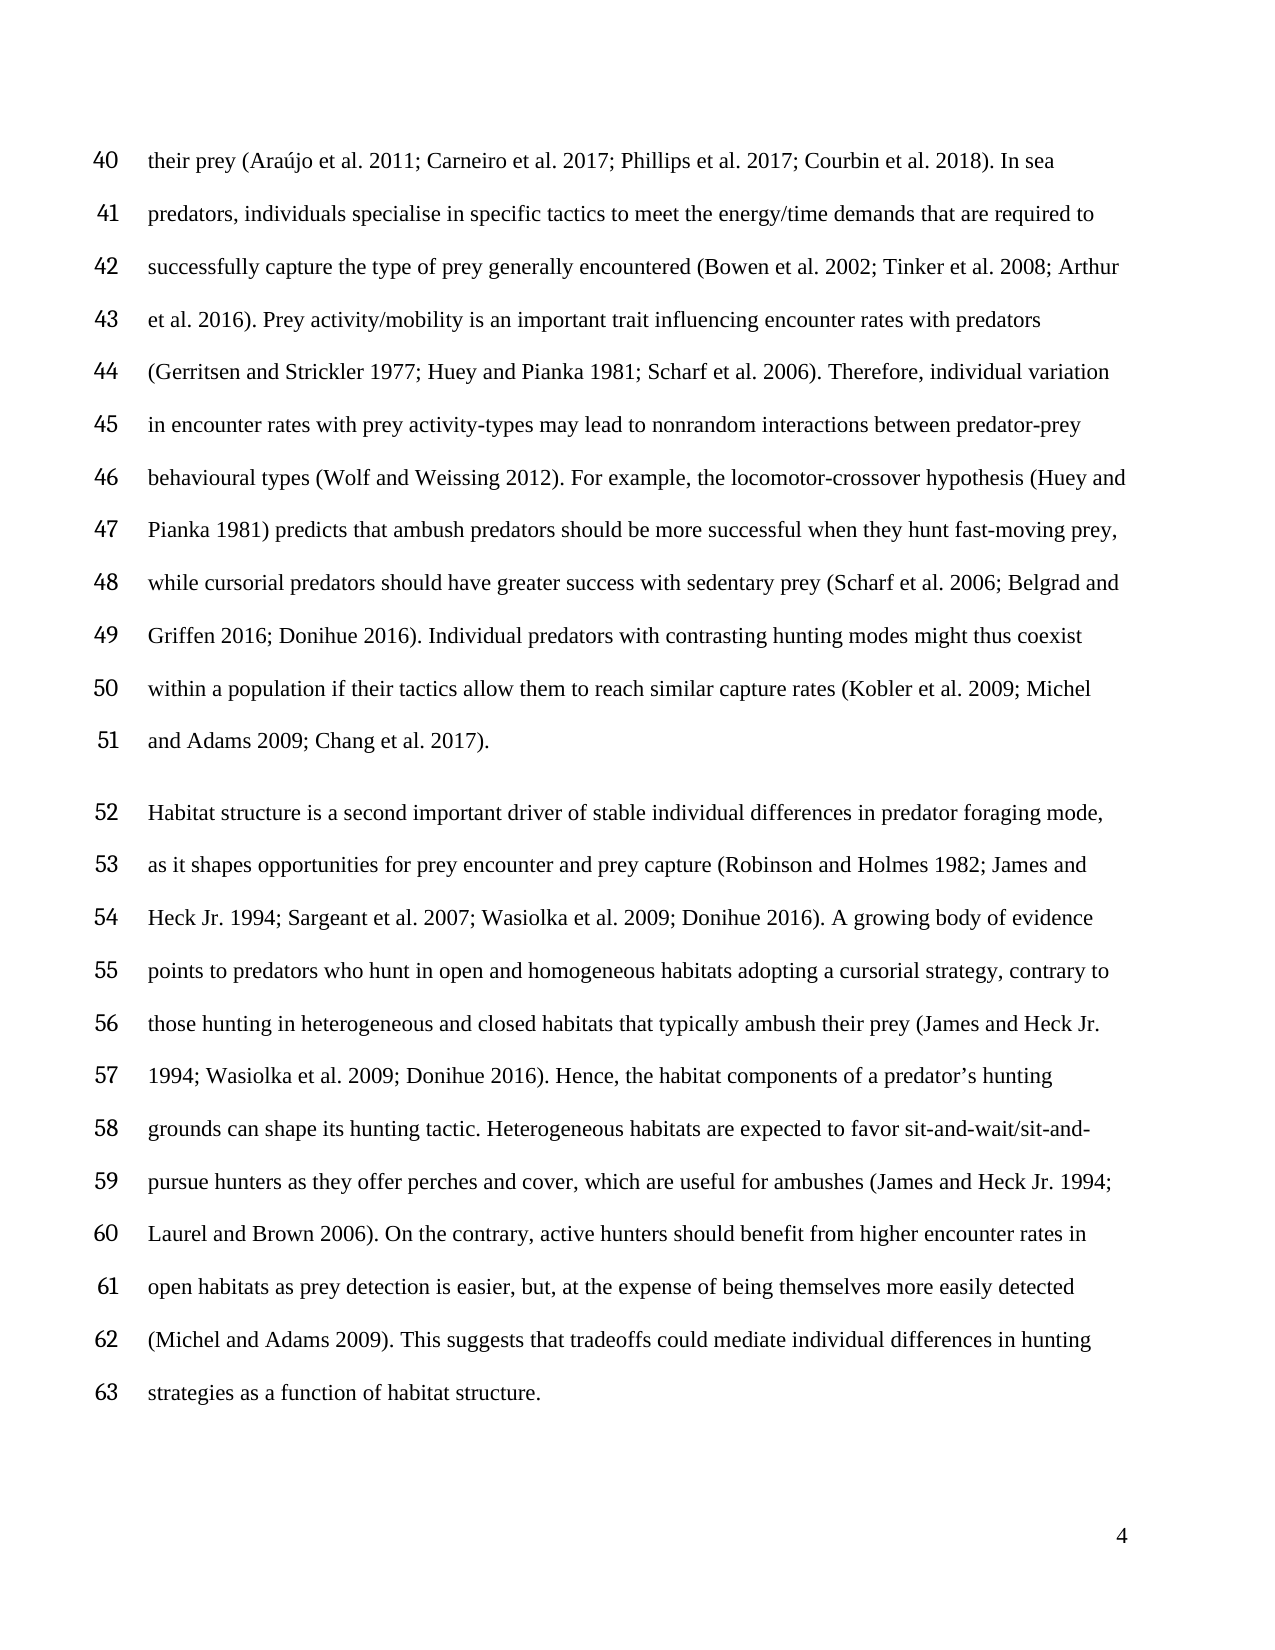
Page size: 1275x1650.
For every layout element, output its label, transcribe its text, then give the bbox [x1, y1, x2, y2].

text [148, 148, 1127, 754]
text Habitat structure is a second important driver of stable individual differences in predator foraging mode, as it shapes opportunities for prey encounter and prey capture (Robinson and Holmes 1982; James and Heck Jr. 1994; Sargeant et al. 2007; Wasiolka et al. 2009; Donihue 2016). A growing body of evidence points to predators who hunt in open and homogeneous habitats adopting a cursorial strategy, contrary to those hunting in heterogeneous and closed habitats that typically ambush their prey (James and Heck Jr. 1994; Wasiolka et al. 2009; Donihue 2016). Hence, the habitat components of a predator’s hunting grounds can shape its hunting tactic. Heterogeneous habitats are expected to favor sit-and-wait/sit-and-pursue hunters as they offer perches and cover, which are useful for ambushes (James and Heck Jr. 1994; Laurel and Brown 2006). On the contrary, active hunters should benefit from higher encounter rates in open habitats as prey detection is easier, but, at the expense of being themselves more easily detected (Michel and Adams 2009). This suggests that tradeoffs could mediate individual differences in hunting strategies as a function of habitat structure. [148, 799, 1127, 1405]
